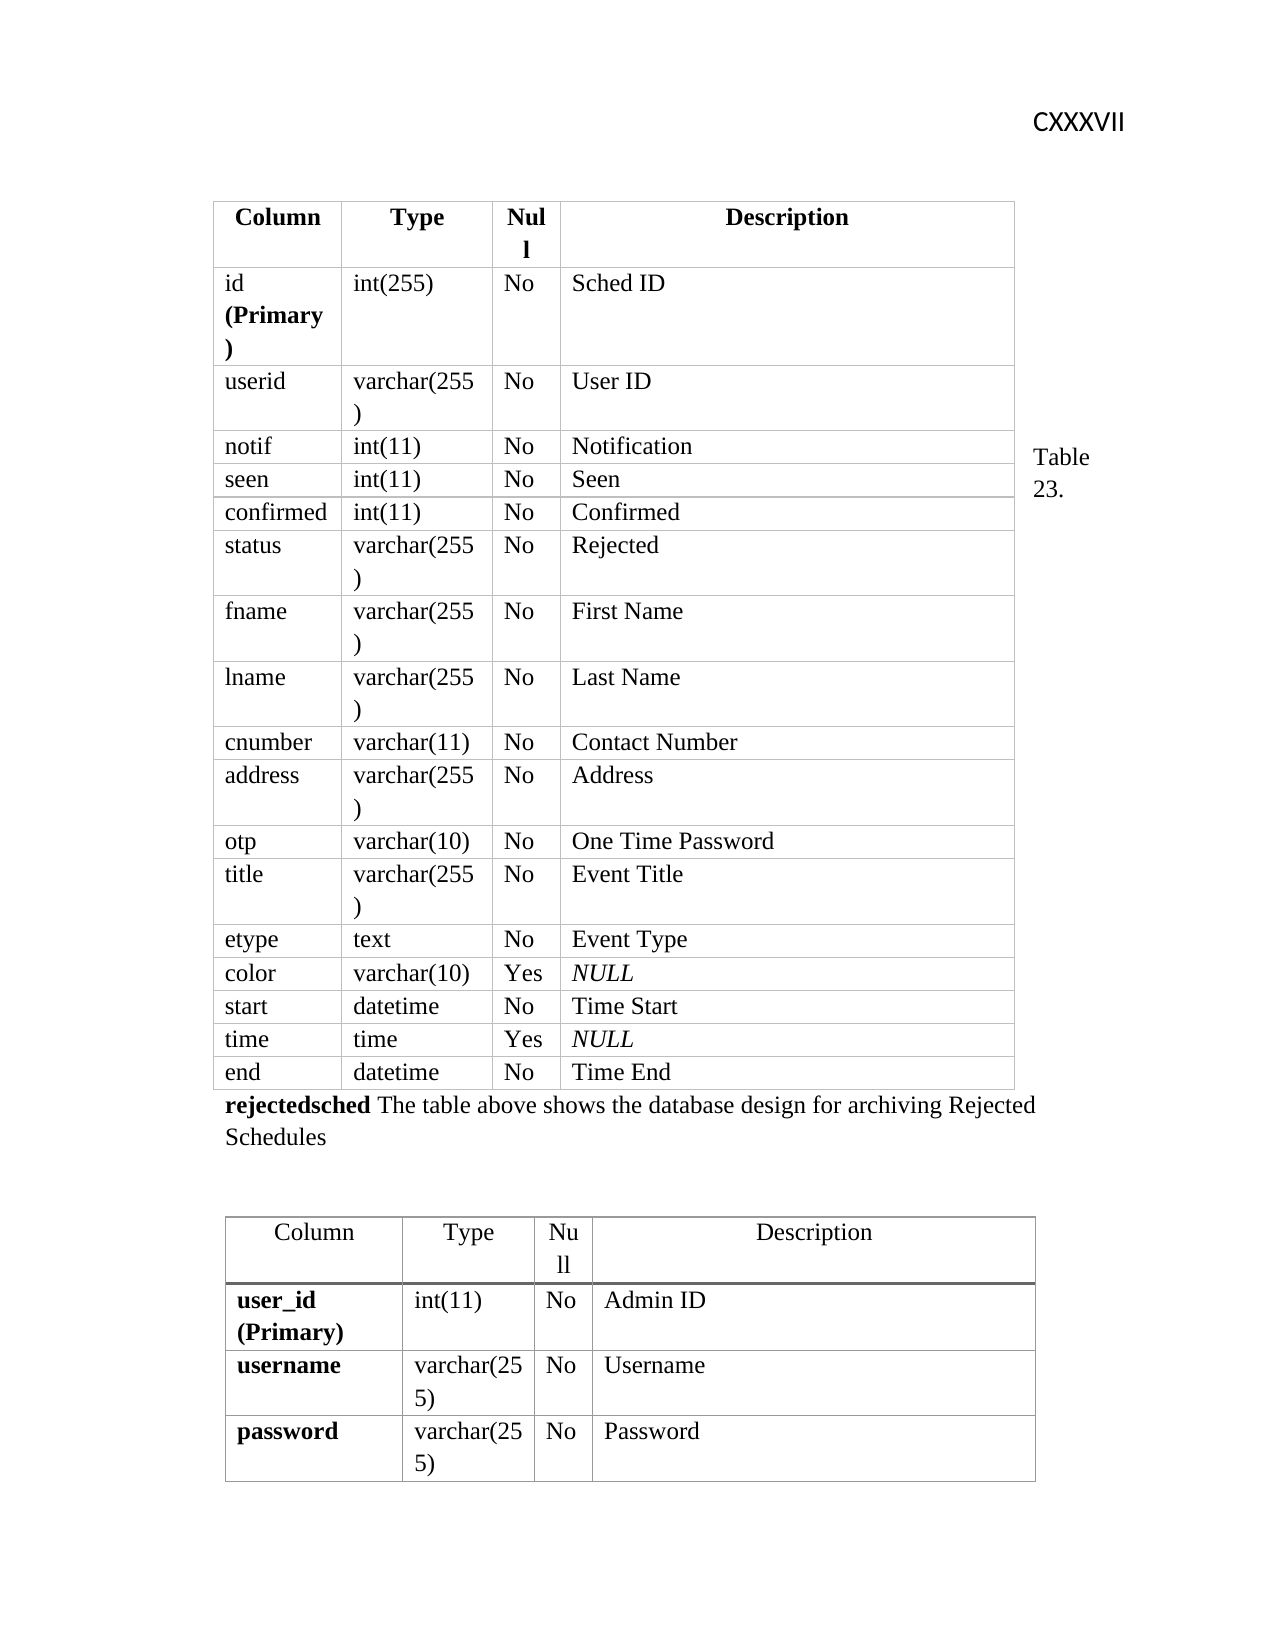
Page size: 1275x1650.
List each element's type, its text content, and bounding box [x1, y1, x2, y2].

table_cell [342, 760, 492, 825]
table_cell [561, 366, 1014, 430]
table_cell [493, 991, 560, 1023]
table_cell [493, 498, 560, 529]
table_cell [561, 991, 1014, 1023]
subtitle Table 23. rejectedsched The table above shows the database design for archiving Rejected Schedules [225, 442, 1125, 1151]
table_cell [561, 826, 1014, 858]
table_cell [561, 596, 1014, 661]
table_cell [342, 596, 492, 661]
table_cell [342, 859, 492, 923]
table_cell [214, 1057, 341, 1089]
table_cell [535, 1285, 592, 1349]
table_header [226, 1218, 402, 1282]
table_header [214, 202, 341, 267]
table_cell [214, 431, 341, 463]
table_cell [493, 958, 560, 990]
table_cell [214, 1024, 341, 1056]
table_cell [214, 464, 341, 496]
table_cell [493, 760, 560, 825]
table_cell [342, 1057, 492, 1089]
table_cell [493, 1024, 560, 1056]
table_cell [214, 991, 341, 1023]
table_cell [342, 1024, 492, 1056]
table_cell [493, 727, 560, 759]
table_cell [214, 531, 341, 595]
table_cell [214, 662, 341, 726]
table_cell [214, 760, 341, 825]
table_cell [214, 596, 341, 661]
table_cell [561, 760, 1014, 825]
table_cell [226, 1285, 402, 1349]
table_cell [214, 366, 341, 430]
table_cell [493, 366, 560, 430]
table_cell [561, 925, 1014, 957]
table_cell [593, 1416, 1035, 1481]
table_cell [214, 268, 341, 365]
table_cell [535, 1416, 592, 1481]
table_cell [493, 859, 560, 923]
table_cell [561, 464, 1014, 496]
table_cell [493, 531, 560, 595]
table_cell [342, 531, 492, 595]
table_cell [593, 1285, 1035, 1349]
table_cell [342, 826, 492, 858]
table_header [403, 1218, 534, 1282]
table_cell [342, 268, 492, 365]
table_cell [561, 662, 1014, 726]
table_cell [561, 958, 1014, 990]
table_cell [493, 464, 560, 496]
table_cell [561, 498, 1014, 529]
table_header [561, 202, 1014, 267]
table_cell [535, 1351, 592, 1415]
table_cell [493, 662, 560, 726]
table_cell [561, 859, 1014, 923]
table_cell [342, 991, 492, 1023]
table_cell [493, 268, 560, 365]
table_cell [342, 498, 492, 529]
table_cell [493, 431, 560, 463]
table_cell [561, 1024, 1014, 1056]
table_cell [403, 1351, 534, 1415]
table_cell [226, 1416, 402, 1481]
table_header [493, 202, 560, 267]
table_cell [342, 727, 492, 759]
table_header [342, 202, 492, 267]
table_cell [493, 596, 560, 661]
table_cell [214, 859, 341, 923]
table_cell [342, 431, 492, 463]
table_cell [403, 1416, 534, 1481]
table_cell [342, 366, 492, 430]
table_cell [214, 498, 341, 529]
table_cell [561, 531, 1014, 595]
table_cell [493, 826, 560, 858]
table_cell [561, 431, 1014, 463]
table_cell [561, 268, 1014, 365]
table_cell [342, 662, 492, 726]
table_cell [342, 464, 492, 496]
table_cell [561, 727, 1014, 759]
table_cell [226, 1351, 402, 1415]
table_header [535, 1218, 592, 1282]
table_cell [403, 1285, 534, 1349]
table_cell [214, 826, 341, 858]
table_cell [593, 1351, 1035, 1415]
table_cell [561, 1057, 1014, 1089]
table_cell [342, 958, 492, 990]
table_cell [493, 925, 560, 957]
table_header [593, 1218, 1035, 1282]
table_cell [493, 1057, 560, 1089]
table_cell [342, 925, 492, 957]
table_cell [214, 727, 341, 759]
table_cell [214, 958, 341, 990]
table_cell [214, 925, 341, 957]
